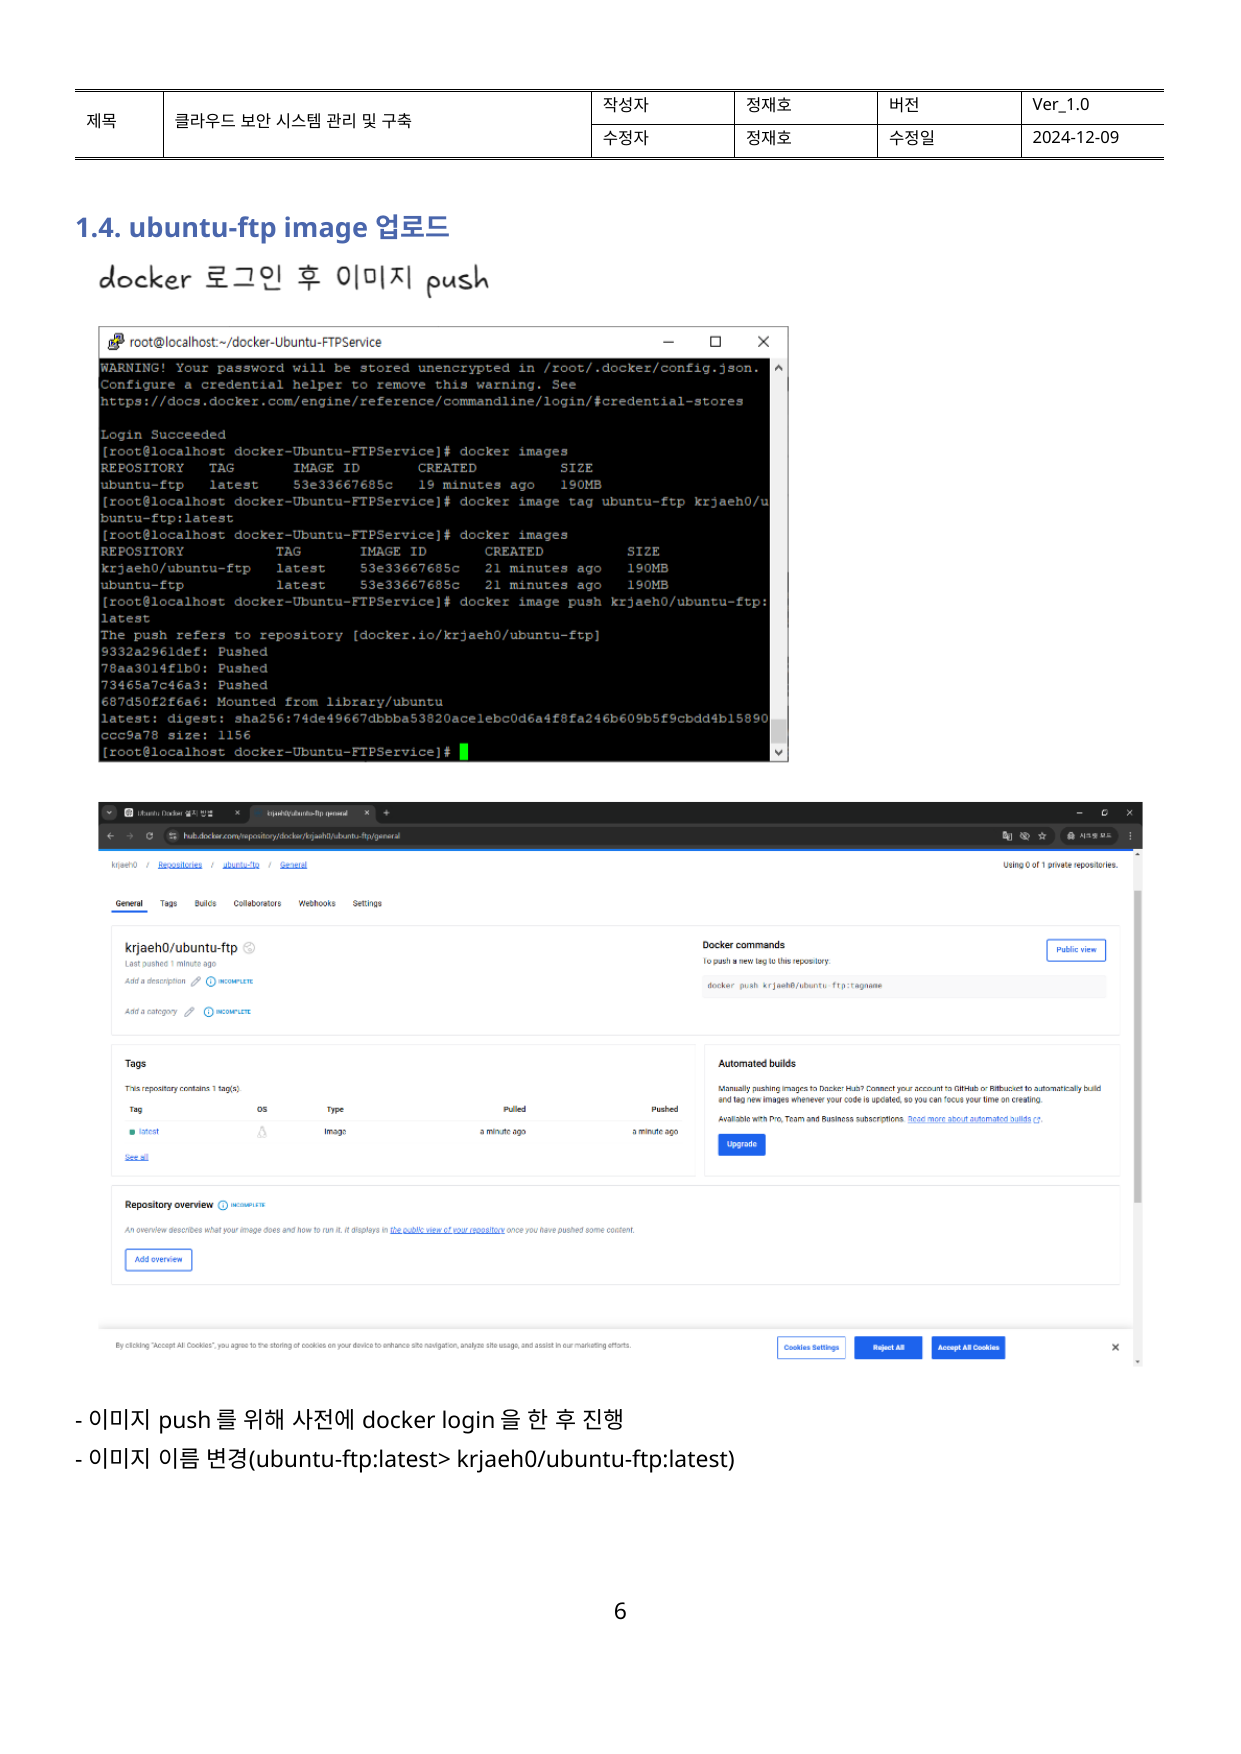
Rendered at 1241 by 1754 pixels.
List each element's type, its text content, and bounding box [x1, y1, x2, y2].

picture [88, 251, 1152, 1377]
text - 이미지 이름 변경(ubuntu-ftp:latest> krjaeh0/ubuntu-ftp:latest) [75, 1441, 1165, 1474]
text - 이미지 push를 위해 사전에 docker login을 한 후 진행 [75, 1402, 1165, 1436]
subtitle 1.4. ubuntu-ftp image 업로드 [75, 206, 1165, 245]
